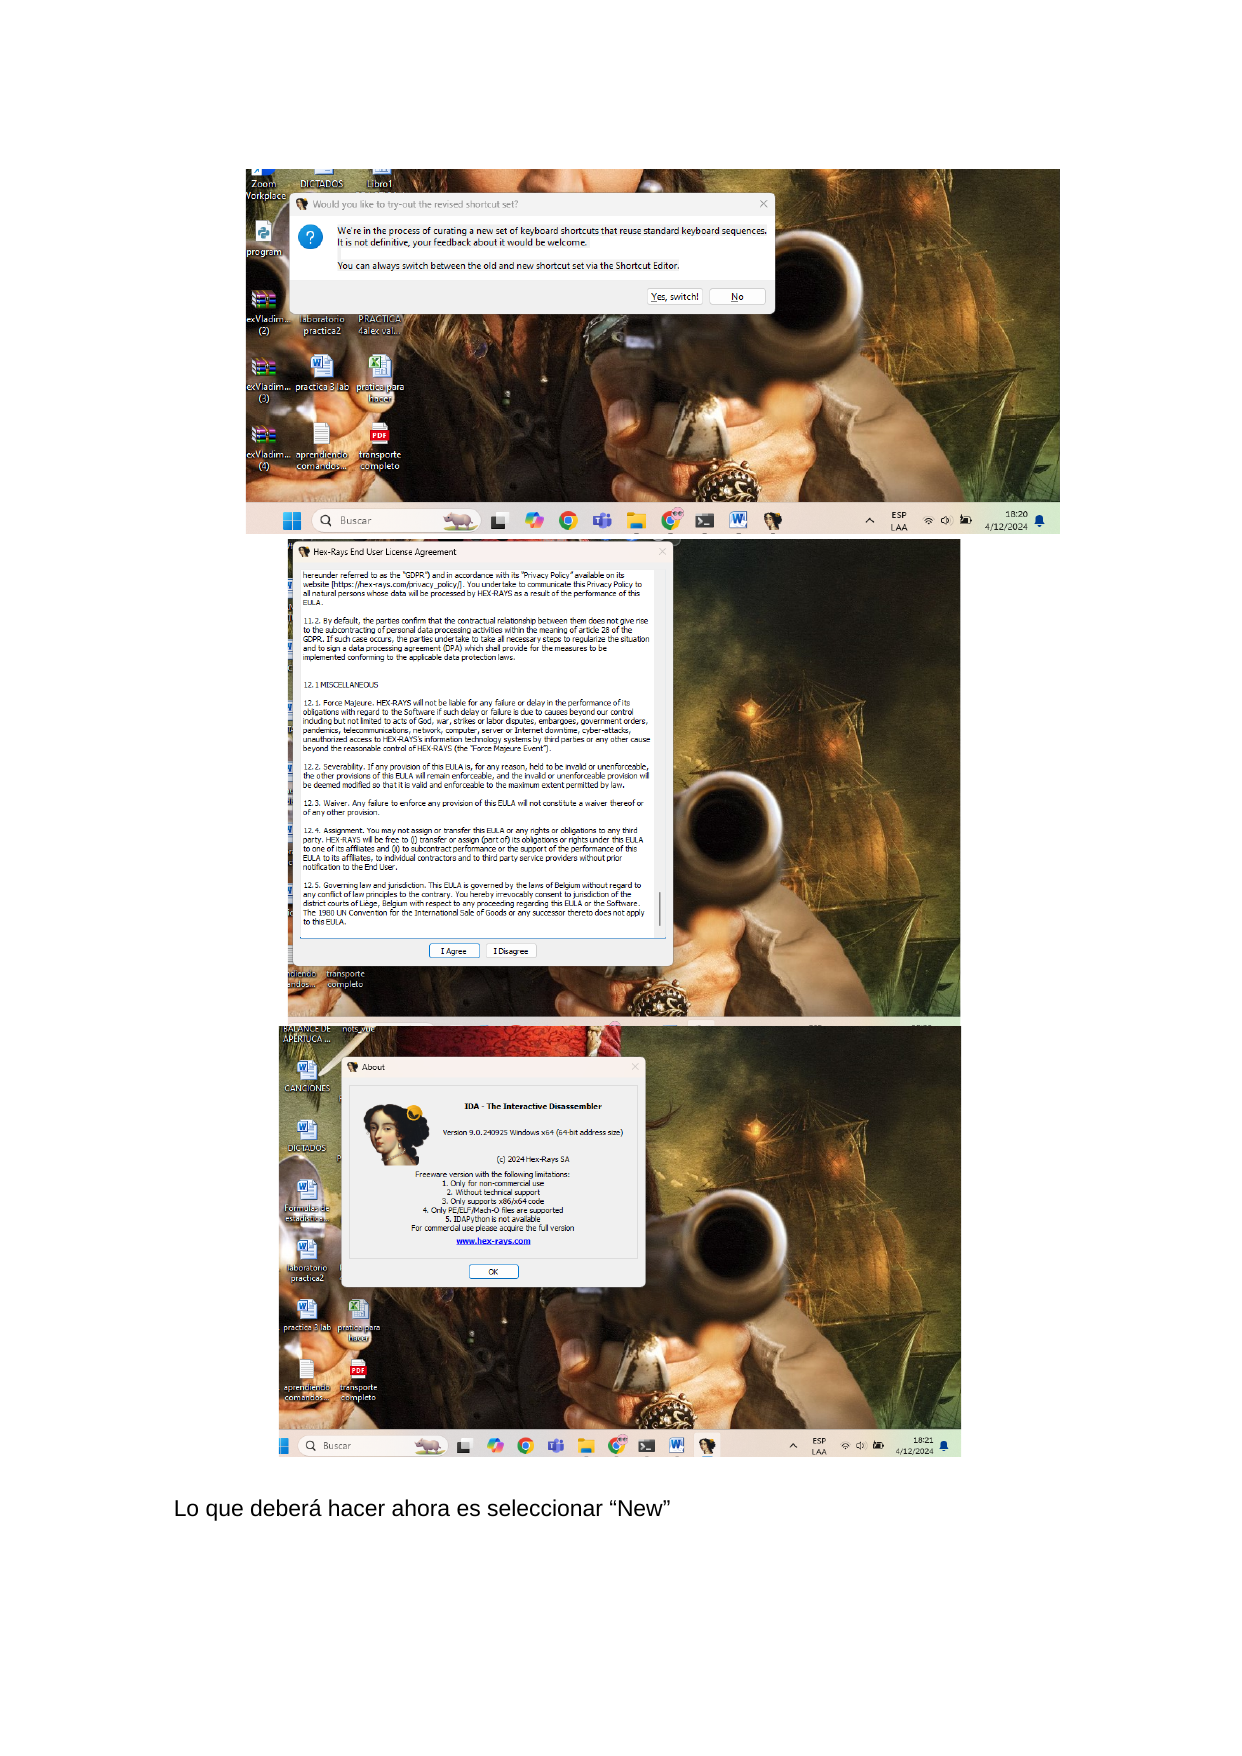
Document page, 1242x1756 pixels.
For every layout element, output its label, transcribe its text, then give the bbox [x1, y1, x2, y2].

picture [245, 169, 1060, 534]
picture [278, 539, 962, 1457]
text Lo que deberá hacer ahora es seleccionar “New” [173, 1495, 981, 1522]
